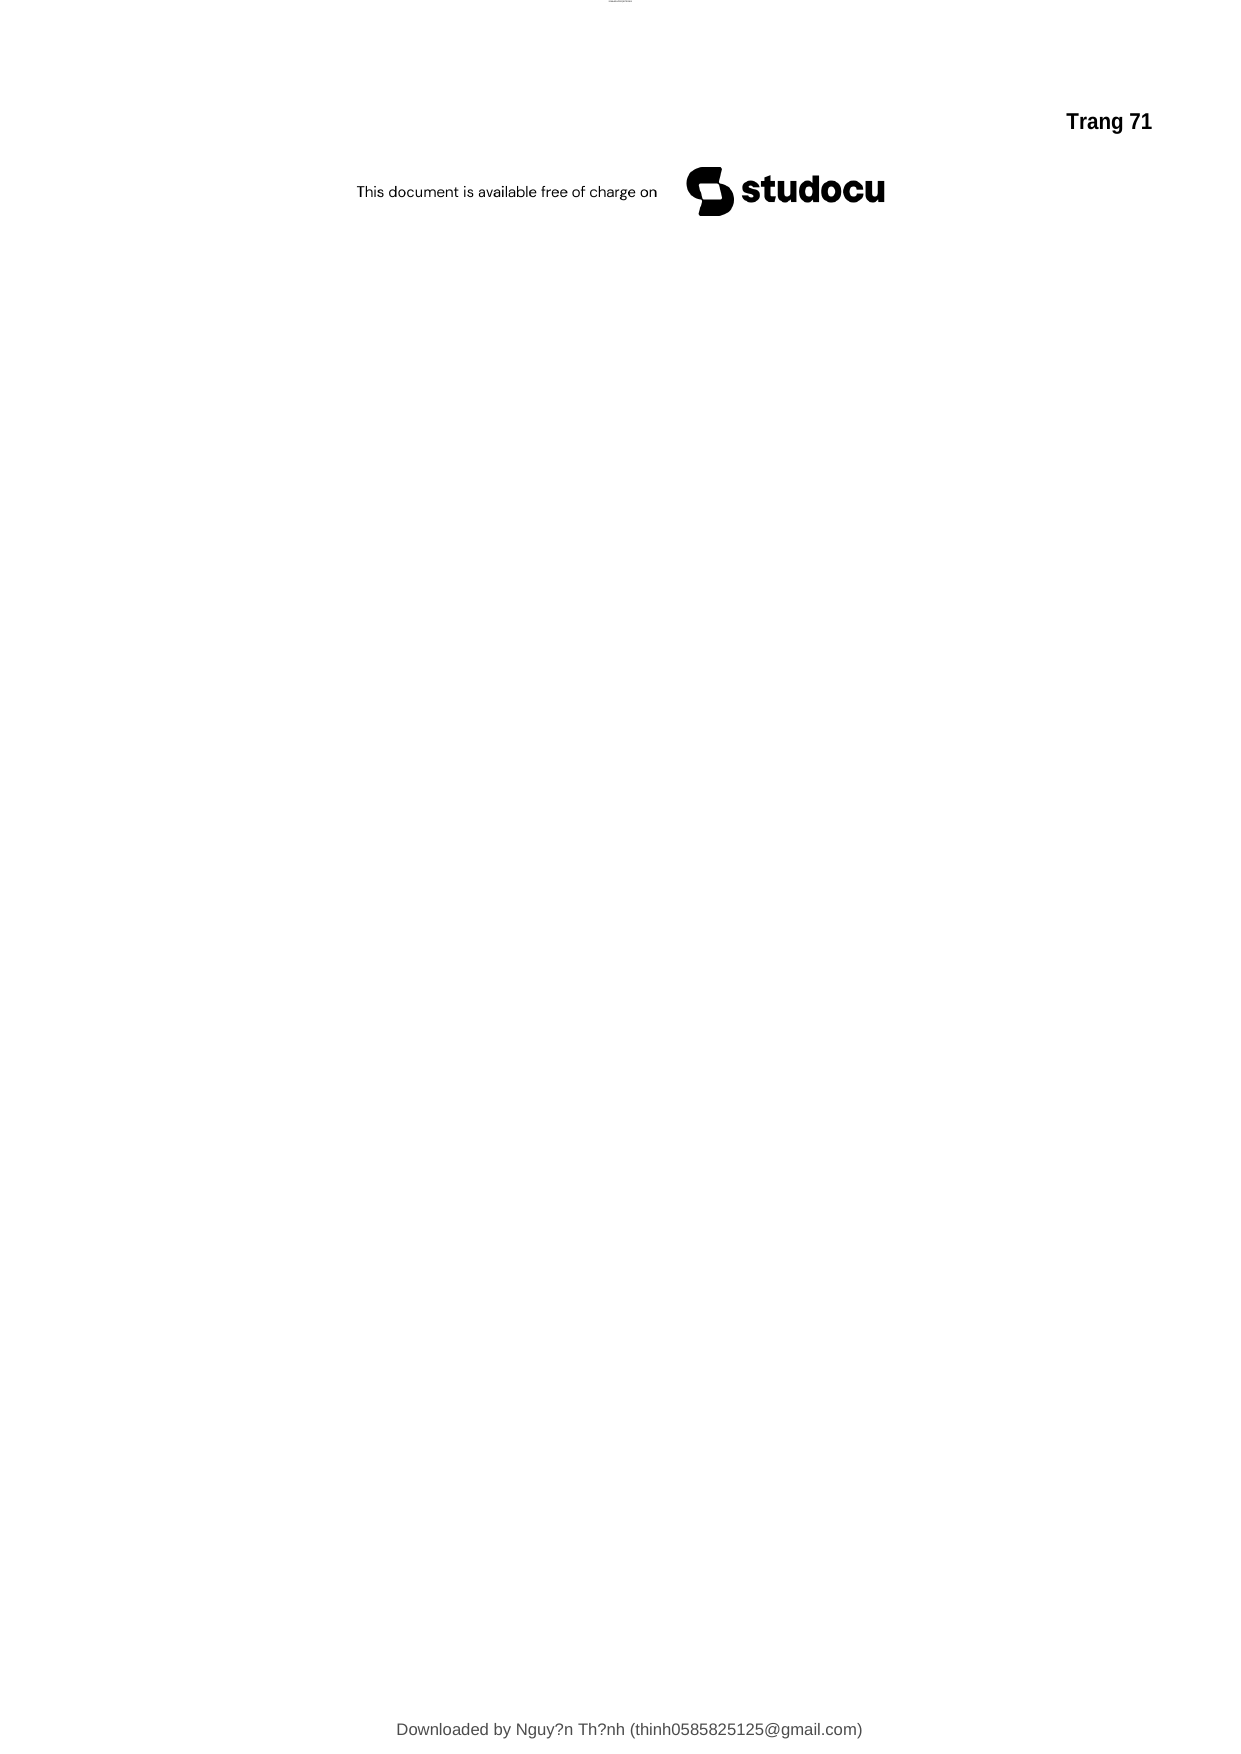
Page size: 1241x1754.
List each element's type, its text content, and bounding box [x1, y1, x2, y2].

picture [307, 161, 933, 222]
text Trang 71 [102, 108, 1152, 135]
